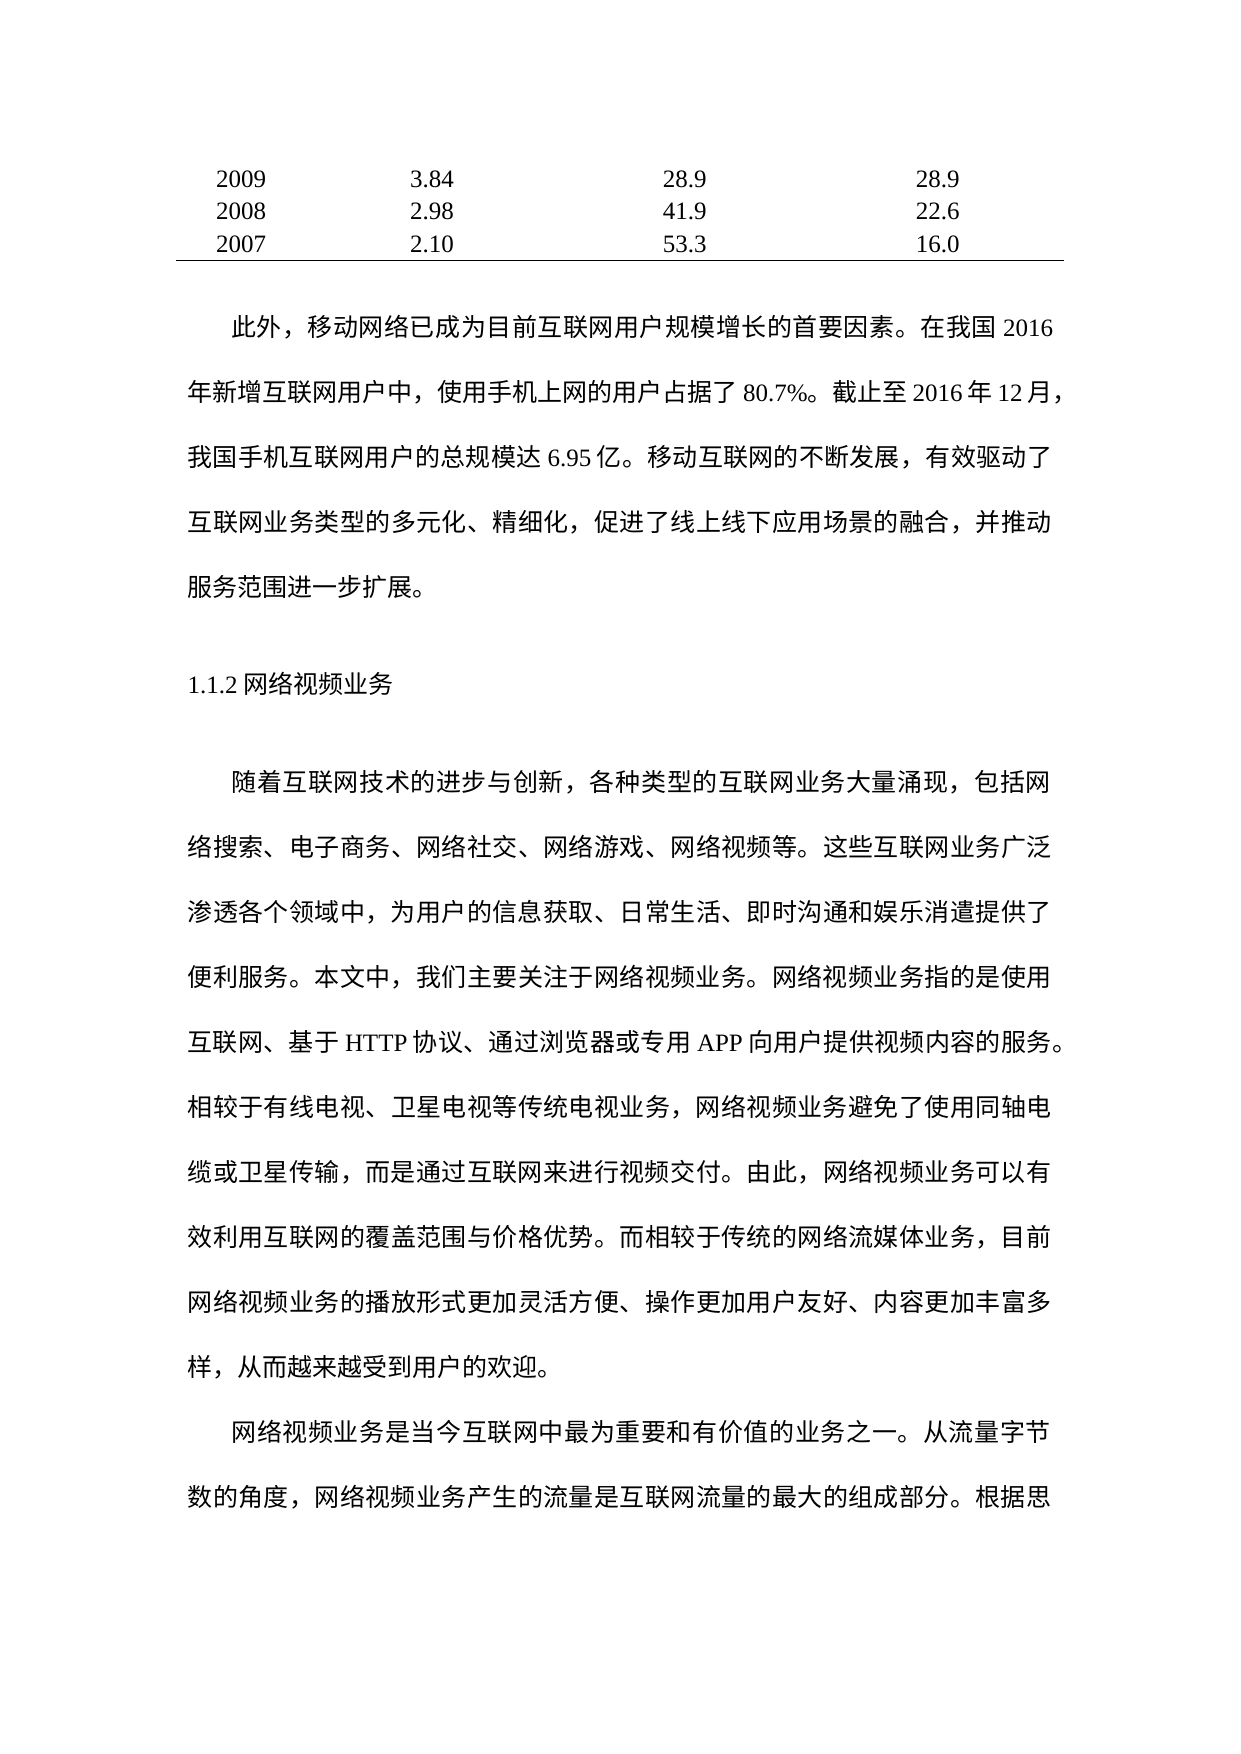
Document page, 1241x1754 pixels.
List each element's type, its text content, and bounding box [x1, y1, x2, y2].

table_cell 2009 [176, 162, 305, 194]
text 随着互联网技术的进步与创新，各种类型的互联网业务大量涌现，包括网络搜索、电子商务、网络社交、网络游戏、网络视频等。这些互联网业务广泛渗透各个领域中，为用户的信息获取、日常生活、即时沟通和娱乐消遣提供了便利服务。本文中，我们主要关注于网络视频业务。网络视频业务指的是使用互联网、基于HTTP协议、通过浏览器或专用APP向用户提供视频内容的服务。相较于有线电视、卫星电视等传统电视业务，网络视频业务避免了使用同轴电缆或卫星传输，而是通过互联网来进行视频交付。由此，网络视频业务可以有效利用互联网的覆盖范围与价格优势。而相较于传统的网络流媒体业务，目前网络视频业务的播放形式更加灵活方便、操作更加用户友好、内容更加丰富多样，从而越来越受到用户的欢迎。 [187, 748, 1053, 1398]
table_cell 28.9 [811, 162, 1064, 194]
table_cell 16.0 [811, 227, 1064, 259]
table_cell 2008 [176, 195, 305, 227]
table_cell 41.9 [558, 195, 811, 227]
table_cell 53.3 [558, 227, 811, 259]
text 网络视频业务 [187, 651, 1053, 716]
table_cell 2007 [176, 227, 305, 259]
table_cell 22.6 [811, 195, 1064, 227]
table_cell 3.84 [305, 162, 558, 194]
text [187, 1398, 1053, 1528]
table_cell 28.9 [558, 162, 811, 194]
table_cell 2.98 [305, 195, 558, 227]
table_cell 2.10 [305, 227, 558, 259]
text 此外，移动网络已成为目前互联网用户规模增长的首要因素。在我国2016年新增互联网用户中，使用手机上网的用户占据了80.7%。截止至2016年12月，我国手机互联网用户的总规模达6.95亿。移动互联网的不断发展，有效驱动了互联网业务类型的多元化、精细化，促进了线上线下应用场景的融合，并推动服务范围进一步扩展。 [187, 293, 1053, 618]
